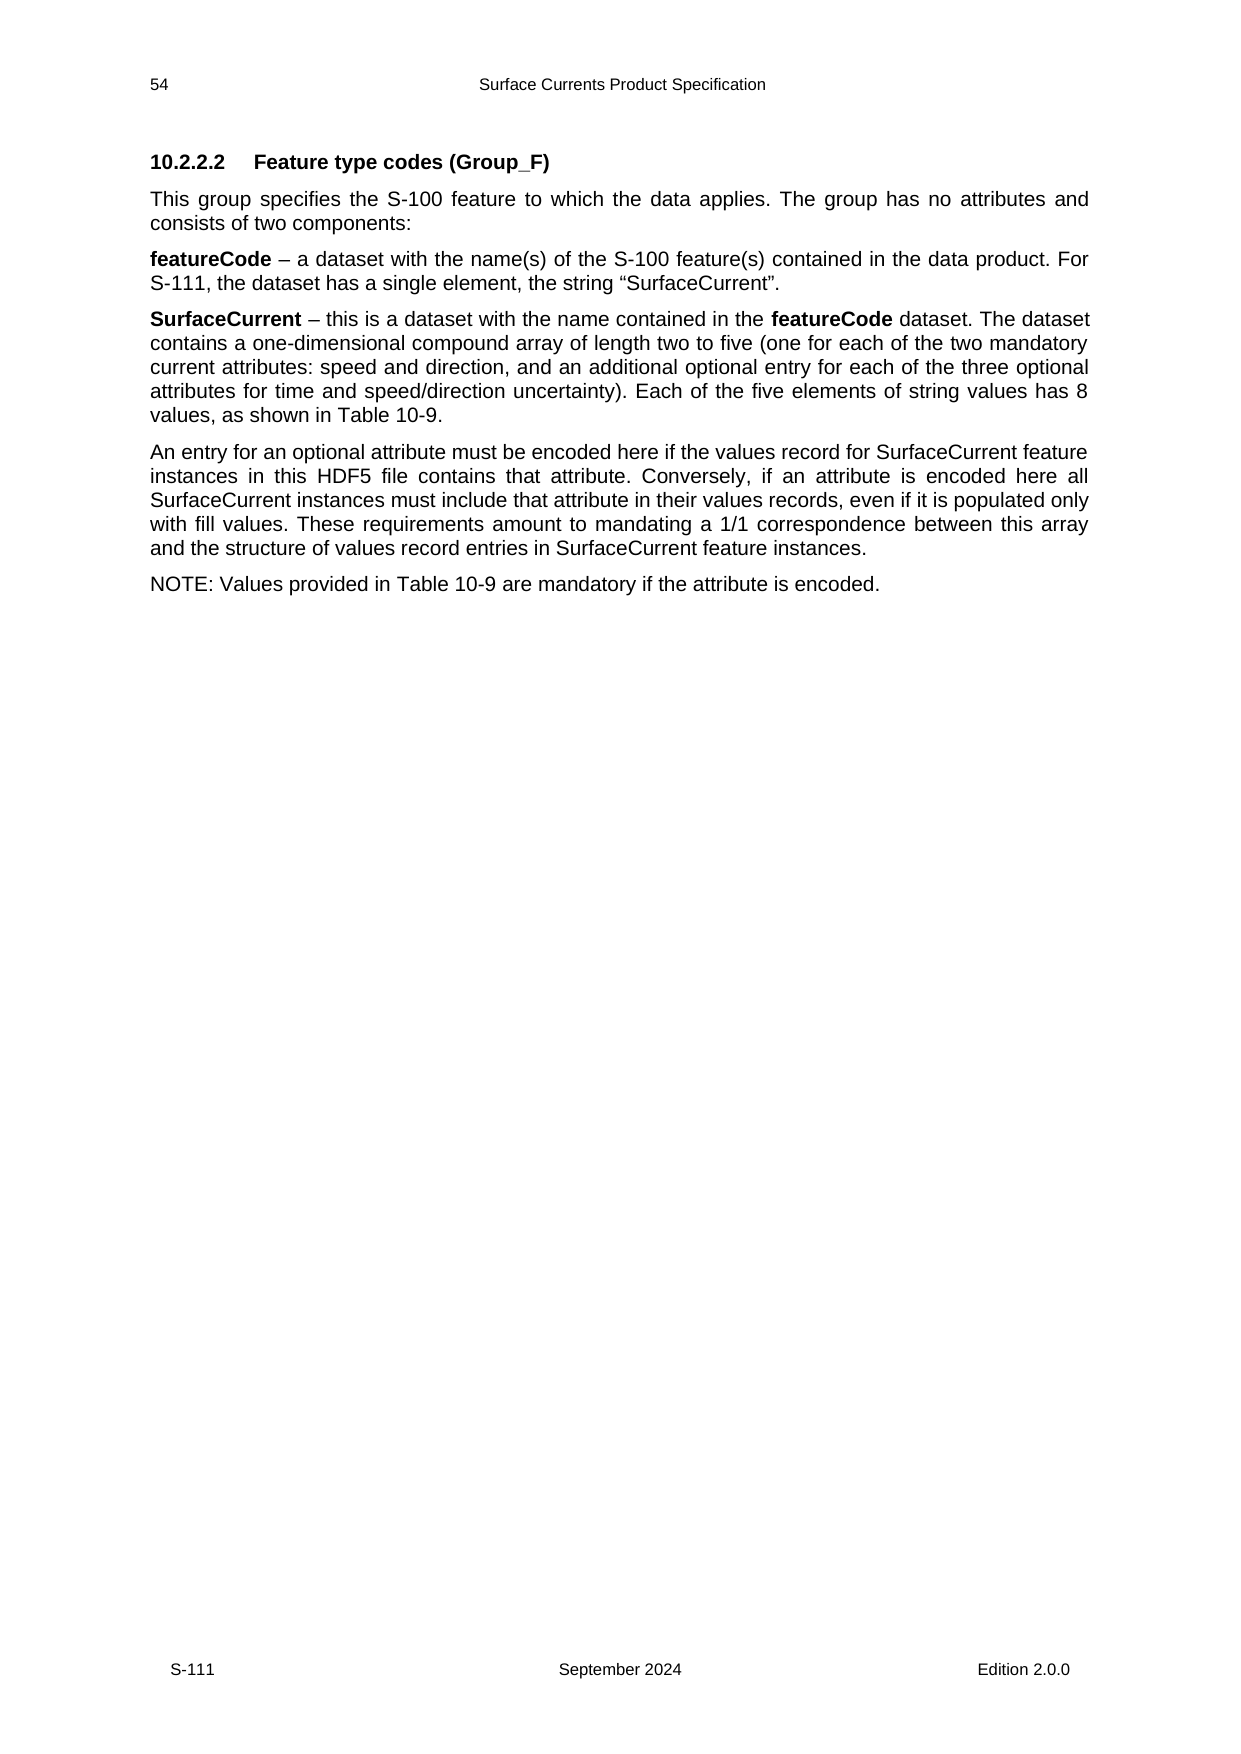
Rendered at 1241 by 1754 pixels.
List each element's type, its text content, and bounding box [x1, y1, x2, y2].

text featureCode – a dataset with the name(s) of the S-100 feature(s) contained in the data product. For S-111, the dataset has a single element, the string “SurfaceCurrent”. [150, 247, 1090, 295]
text This group specifies the S-100 feature to which the data applies. The group has no attributes and consists of two components: [150, 186, 1090, 234]
subtitle Feature type codes (Group_F) [150, 150, 1090, 174]
text An entry for an optional attribute must be encoded here if the values record for SurfaceCurrent feature instances in this HDF5 file contains that attribute. Conversely, if an attribute is encoded here all SurfaceCurrent instances must include that attribute in their values records, even if it is populated only with fill values. These requirements amount to mandating a 1/1 correspondence between this array and the structure of values record entries in SurfaceCurrent feature instances. [150, 439, 1090, 559]
